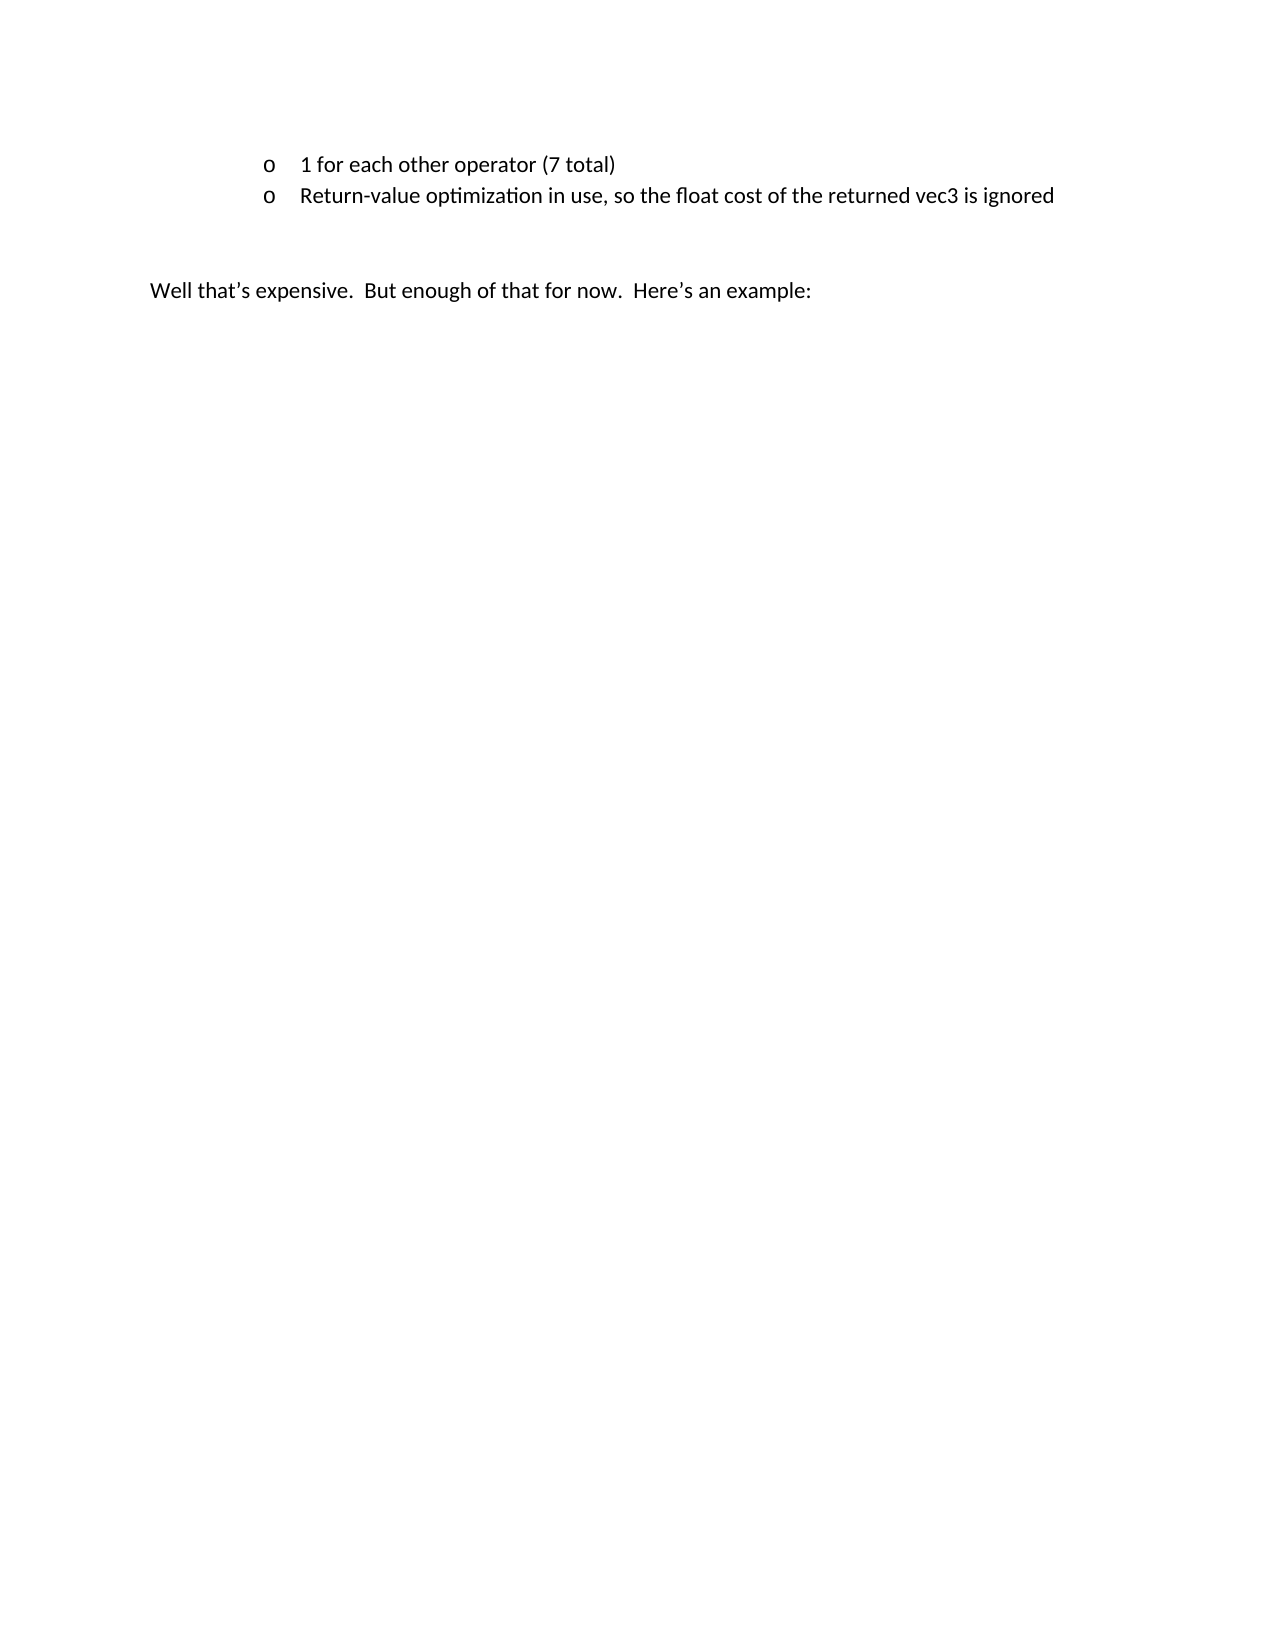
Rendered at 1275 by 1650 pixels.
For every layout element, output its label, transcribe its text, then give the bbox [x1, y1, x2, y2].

list Return-value optimization in use, so the float cost of the returned vec3 is ignored [262, 181, 1125, 211]
text Well that’s expensive. But enough of that for now. Here’s an example: [150, 276, 1125, 304]
list 1 for each other operator (7 total) [262, 150, 1125, 179]
